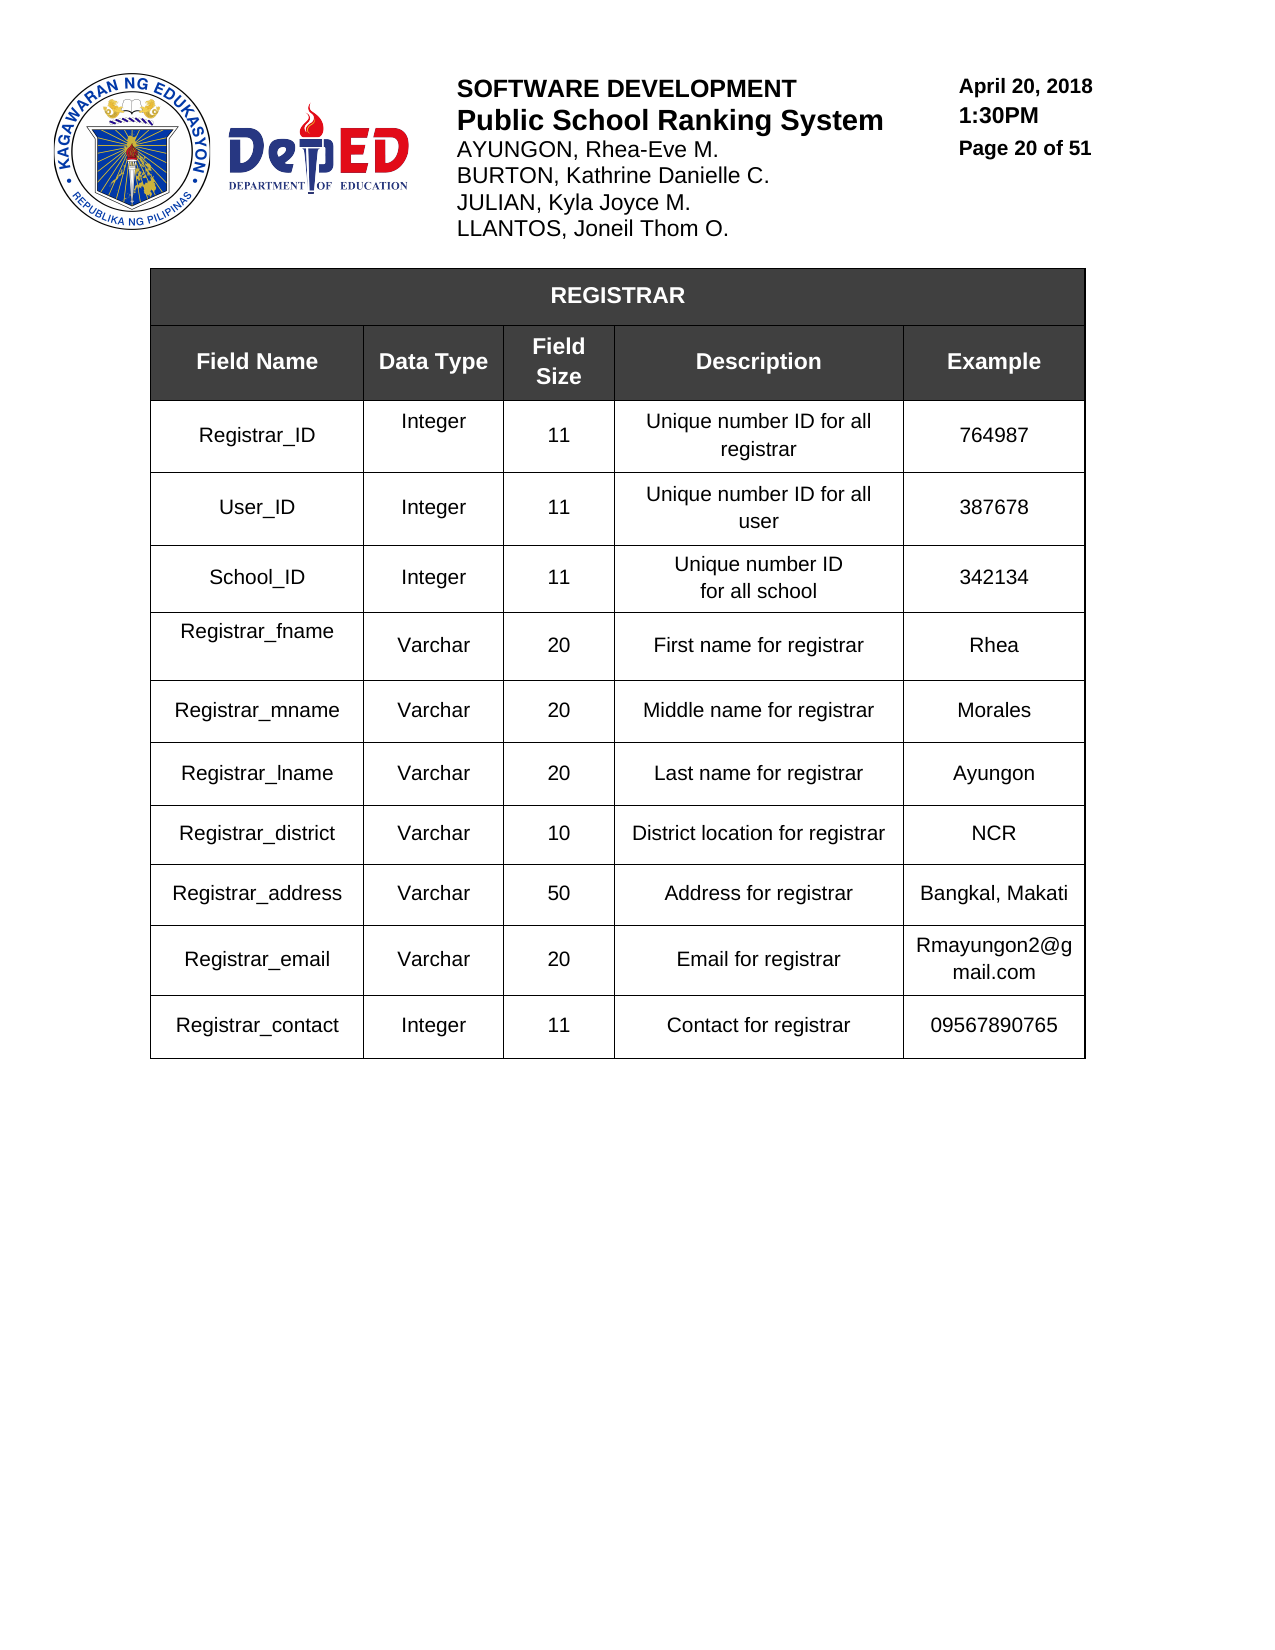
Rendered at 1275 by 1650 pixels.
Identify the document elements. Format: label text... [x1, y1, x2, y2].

table_cell Registrar_email [151, 926, 363, 994]
table_cell District location for registrar [615, 806, 903, 864]
table_cell Middle name for registrar [615, 681, 903, 742]
table_cell Varchar [364, 743, 503, 805]
table_cell Unique number ID for all school [615, 546, 903, 612]
table_cell Email for registrar [615, 926, 903, 994]
table_cell 20 [504, 926, 614, 994]
table_cell 387678 [904, 473, 1084, 545]
table_cell Last name for registrar [615, 743, 903, 805]
table_cell First name for registrar [615, 613, 903, 680]
table_cell School_ID [151, 546, 363, 612]
table_cell Example [904, 326, 1084, 400]
table_cell Data Type [364, 326, 503, 400]
table_cell User_ID [151, 473, 363, 545]
table_cell 11 [504, 401, 614, 472]
table_cell Integer [364, 473, 503, 545]
table_cell Registrar_district [151, 806, 363, 864]
table_cell Registrar_fname [151, 613, 363, 680]
table_cell Integer [364, 546, 503, 612]
table_cell Contact for registrar [615, 996, 903, 1058]
table_cell Ayungon [904, 743, 1084, 805]
table_cell 11 [504, 996, 614, 1058]
table_cell 20 [504, 613, 614, 680]
table_cell 09567890765 [904, 996, 1084, 1058]
table_cell 11 [504, 473, 614, 545]
picture [228, 102, 409, 194]
table_cell Rmayungon2@gmail.com [904, 926, 1084, 994]
table_cell 764987 [904, 401, 1084, 472]
table_cell Field Size [504, 326, 614, 400]
table_cell Description [615, 326, 903, 400]
table_cell Bangkal, Makati [904, 865, 1084, 925]
table_cell Morales [904, 681, 1084, 742]
table_cell Rhea [904, 613, 1084, 680]
table_header REGISTRAR [151, 269, 1084, 325]
table_cell 342134 [904, 546, 1084, 612]
table_cell Address for registrar [615, 865, 903, 925]
table_cell NCR [904, 806, 1084, 864]
table_cell Integer [364, 996, 503, 1058]
table_cell Registrar_mname [151, 681, 363, 742]
table_cell 20 [504, 743, 614, 805]
table_cell Field Name [151, 326, 363, 400]
table_cell Varchar [364, 681, 503, 742]
picture [53, 73, 210, 230]
table_cell Integer [364, 401, 503, 472]
table_cell Registrar_contact [151, 996, 363, 1058]
table_cell Registrar_lname [151, 743, 363, 805]
table_cell 50 [504, 865, 614, 925]
table_cell Varchar [364, 613, 503, 680]
table_cell 10 [504, 806, 614, 864]
table_cell 11 [504, 546, 614, 612]
table_cell Varchar [364, 806, 503, 864]
table_cell 20 [504, 681, 614, 742]
table_cell Unique number ID for all registrar [615, 401, 903, 472]
table_cell Registrar_ID [151, 401, 363, 472]
table_cell Varchar [364, 865, 503, 925]
table_cell Registrar_address [151, 865, 363, 925]
table_cell Varchar [364, 926, 503, 994]
table_cell Unique number ID for all user [615, 473, 903, 545]
